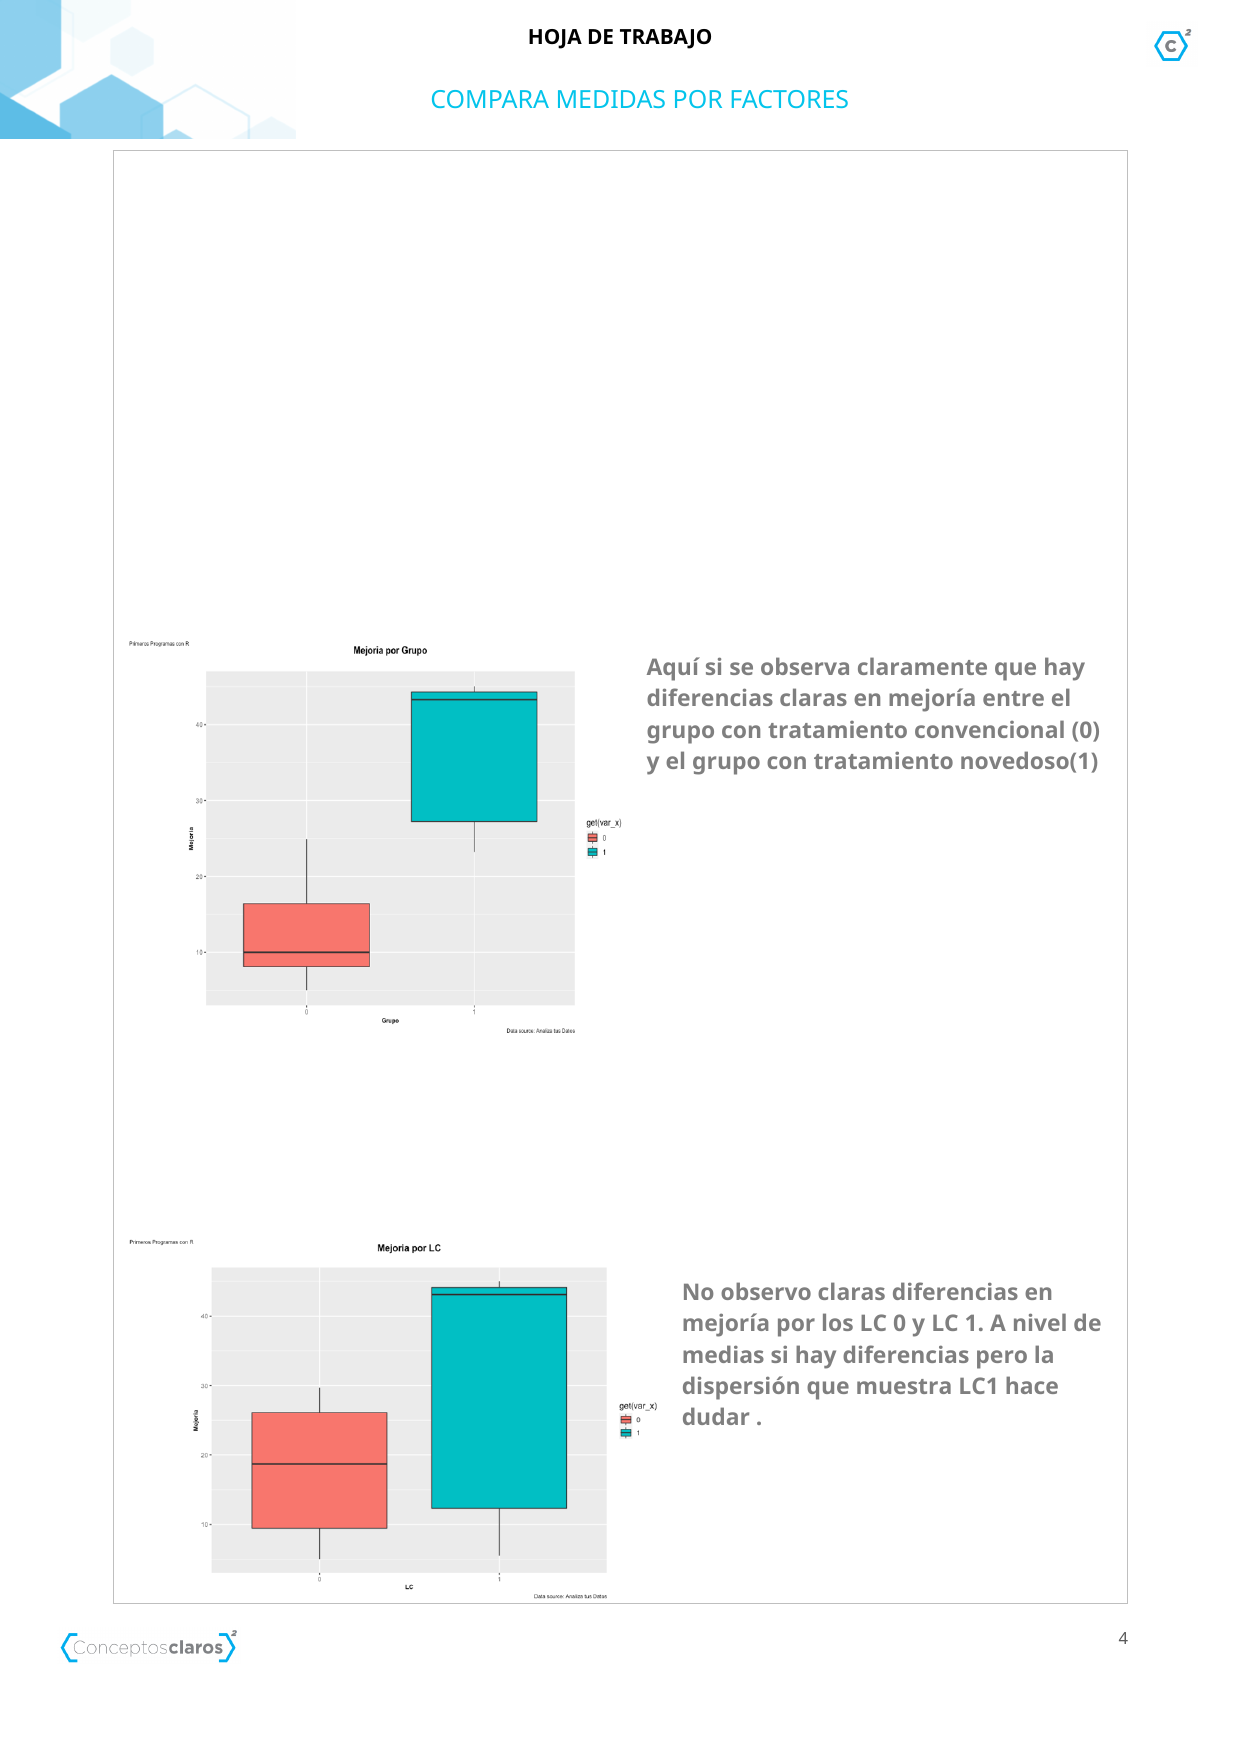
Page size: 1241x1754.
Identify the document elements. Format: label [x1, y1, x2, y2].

picture [1146, 21, 1199, 67]
table_header [114, 151, 1127, 1603]
picture [126, 637, 627, 1036]
picture [0, 0, 296, 139]
picture [126, 1236, 663, 1602]
picture [57, 1627, 241, 1664]
